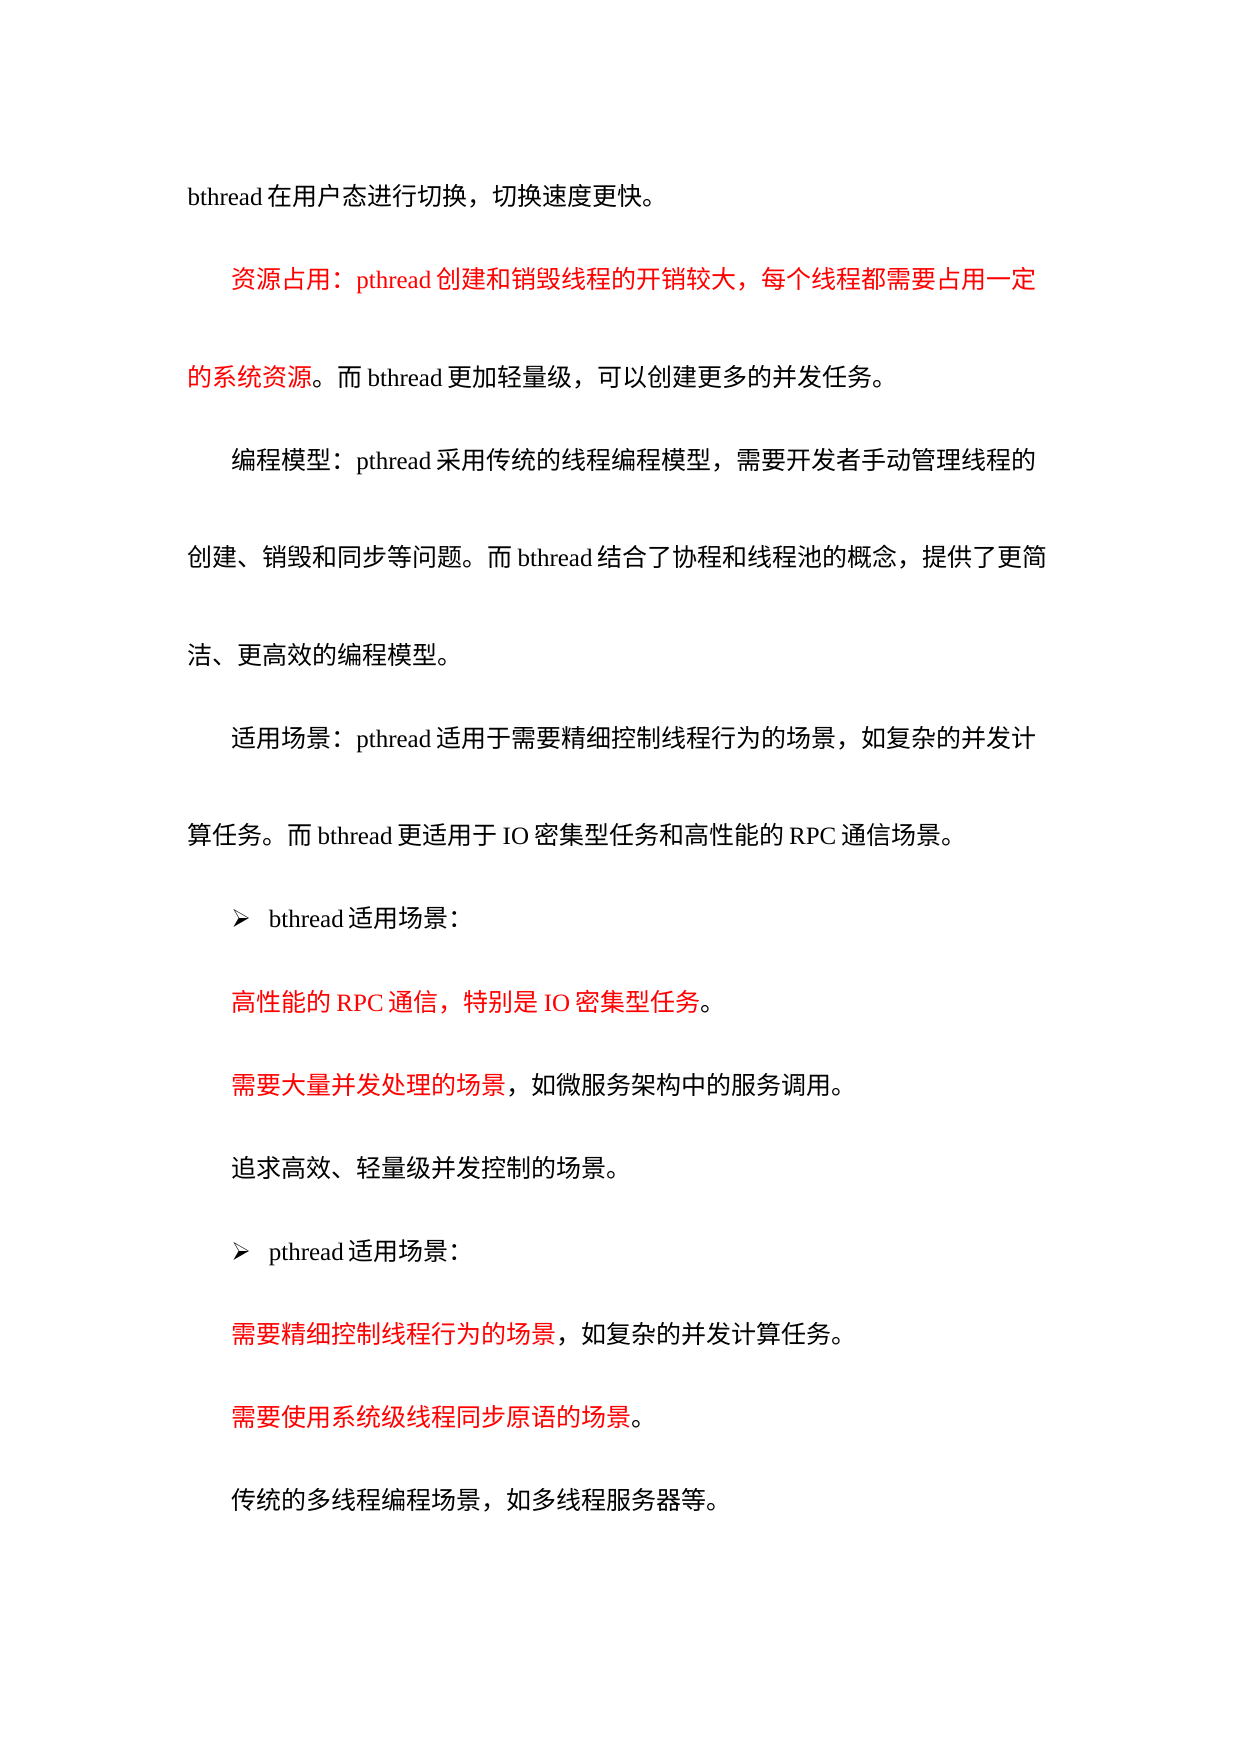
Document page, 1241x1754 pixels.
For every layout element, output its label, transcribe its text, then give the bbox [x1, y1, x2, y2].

text 传统的多线程编程场景，如多线程服务器等。 [187, 1466, 1053, 1531]
text 追求高效、轻量级并发控制的场景。 [187, 1134, 1053, 1199]
text 需要使用系统级线程同步原语的场景。 [187, 1383, 1053, 1448]
text 编程模型：pthread采用传统的线程编程模型，需要开发者手动管理线程的创建、销毁和同步等问题。而bthread结合了协程和线程池的概念，提供了更简洁、更高效的编程模型。 [187, 426, 1053, 686]
text 需要精细控制线程行为的场景，如复杂的并发计算任务。 [187, 1300, 1053, 1365]
list pthread适用场景： [231, 1217, 1053, 1282]
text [187, 162, 1053, 227]
text 需要大量并发处理的场景，如微服务架构中的服务调用。 [187, 1051, 1053, 1116]
list bthread适用场景： [231, 884, 1053, 949]
text 高性能的RPC通信，特别是IO密集型任务。 [187, 968, 1053, 1033]
text 资源占用：pthread创建和销毁线程的开销较大，每个线程都需要占用一定的系统资源。而bthread更加轻量级，可以创建更多的并发任务。 [187, 245, 1053, 408]
text 适用场景：pthread适用于需要精细控制线程行为的场景，如复杂的并发计算任务。而bthread更适用于IO密集型任务和高性能的RPC通信场景。 [187, 704, 1053, 866]
